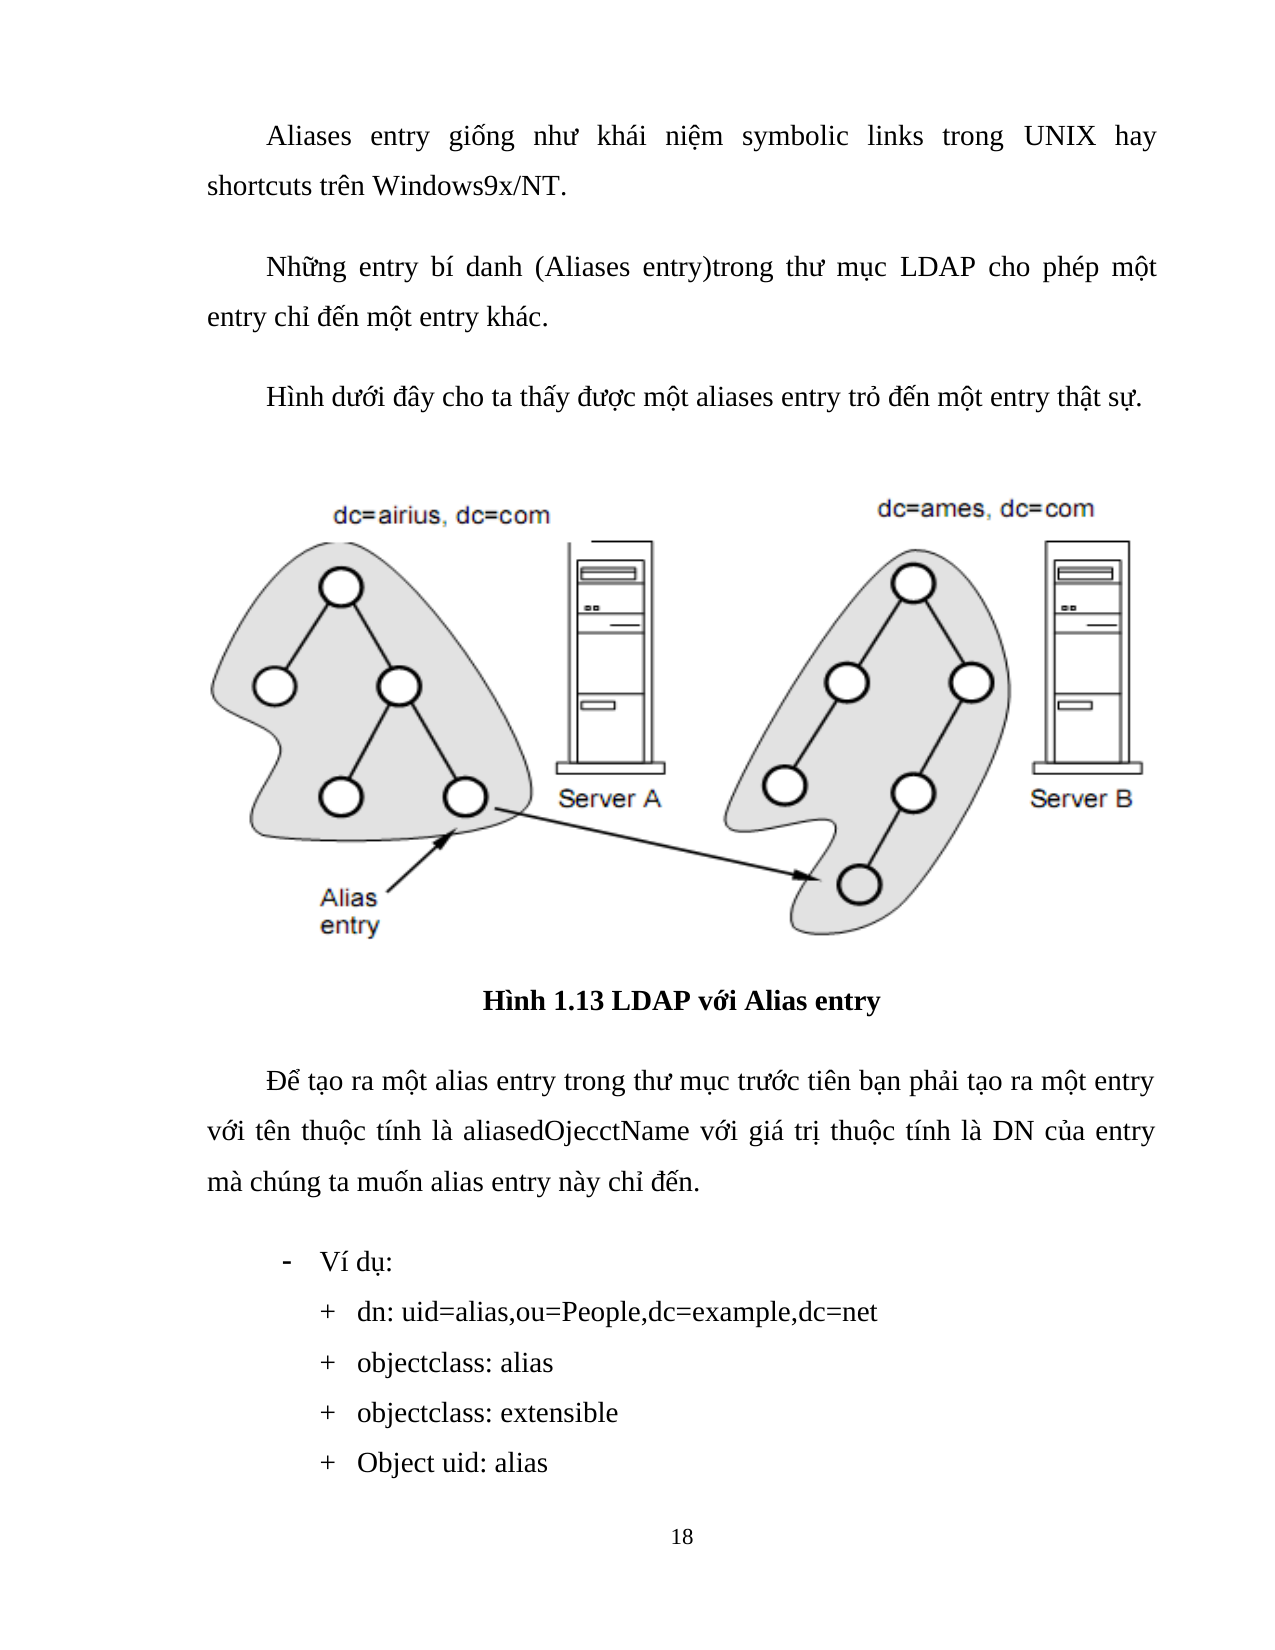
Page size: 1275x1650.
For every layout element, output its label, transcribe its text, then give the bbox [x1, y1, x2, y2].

text Hình dưới đây cho ta thấy được một aliases entry trỏ đến một entry thật sự. [207, 379, 1157, 413]
list dn: uid=alias,ou=People,dc=example,dc=net [319, 1294, 1157, 1328]
text Aliases entry giống như khái niệm symbolic links trong UNIX hay shortcuts trên Windows9x/NT. [207, 118, 1157, 202]
list objectclass: extensible [319, 1395, 1157, 1429]
text Những entry bí danh (Aliases entry)trong thư mục LDAP cho phép một entry chỉ đến một entry khác. [207, 249, 1157, 333]
list objectclass: alias [319, 1345, 1157, 1378]
list Ví dụ: [282, 1244, 1157, 1278]
list Object uid: alias [319, 1445, 1157, 1479]
text Để tạo ra một alias entry trong thư mục trước tiên bạn phải tạo ra một entry với tên thuộc tính là aliasedOjecctName với giá trị thuộc tính là DN của entry mà chúng ta muốn alias entry này chỉ đến. [207, 1063, 1157, 1197]
picture [206, 459, 1164, 940]
